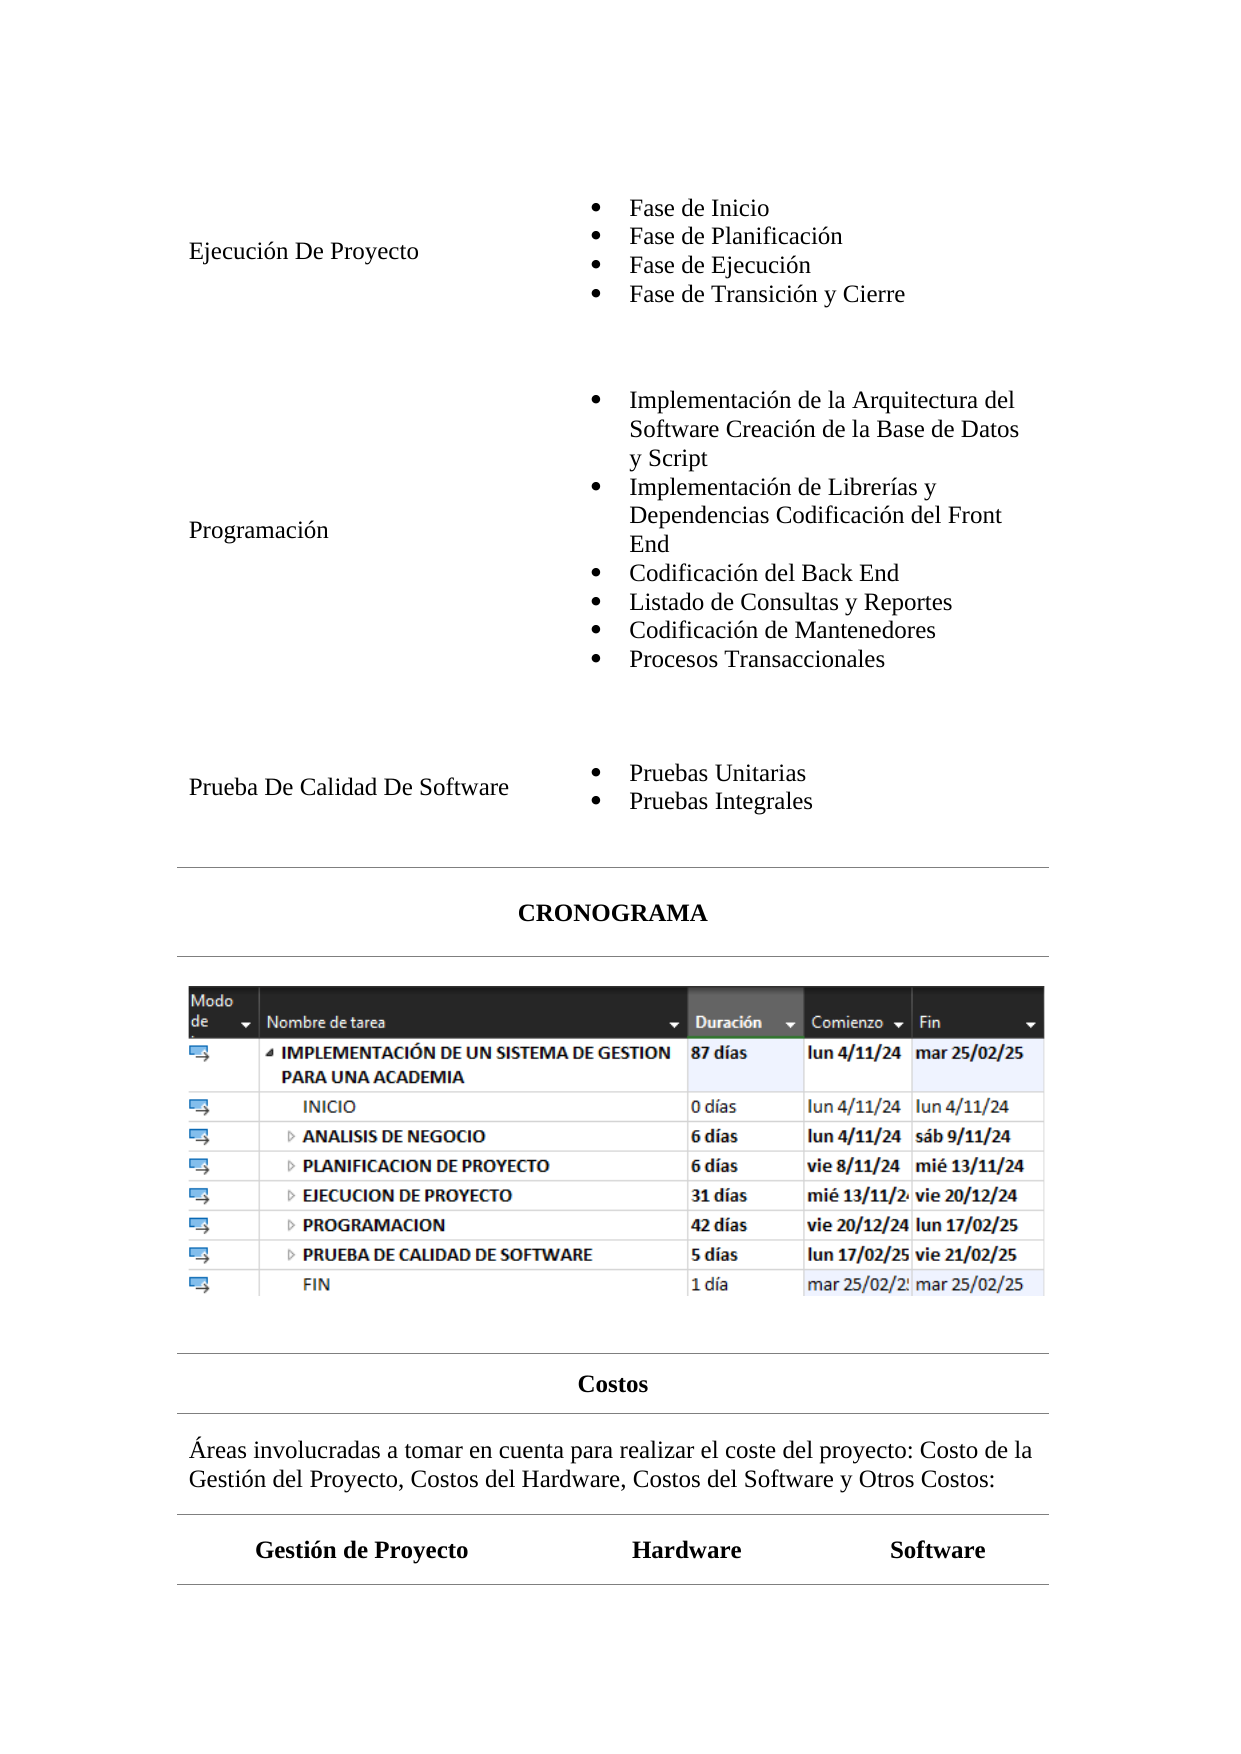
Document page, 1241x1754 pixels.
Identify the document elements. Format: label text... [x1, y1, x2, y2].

table_cell Programación [177, 353, 543, 706]
table_cell [177, 957, 1048, 1353]
table_cell Implementación de la Arquitectura del Software Creación de la Base de Datos y Script Implementación de Librerías y Dependencias Codificación del Front End Codificación del Back End Listado de Consultas y Reportes Codificación de Mantenedores Procesos Transaccionales [543, 353, 1048, 706]
table_cell Costos [177, 1354, 1048, 1412]
table_cell Software [827, 1515, 1048, 1584]
table_cell Áreas involucradas a tomar en cuenta para realizar el coste del proyecto: Costo de la Gestión del Proyecto, Costos del Hardware, Costos del Software y Otros Costos: [177, 1414, 1048, 1514]
table_cell Gestión de Proyecto [177, 1515, 546, 1584]
table_cell Hardware [546, 1515, 827, 1584]
table_cell Prueba De Calidad De Software [177, 706, 543, 867]
table_cell Fase de Inicio Fase de Planificación Fase de Ejecución Fase de Transición y Cierre [543, 148, 1048, 353]
table_cell Ejecución De Proyecto [177, 148, 543, 353]
table_cell Pruebas Unitarias Pruebas Integrales [543, 706, 1048, 867]
table_cell CRONOGRAMA [177, 868, 1048, 956]
picture [188, 986, 1045, 1296]
